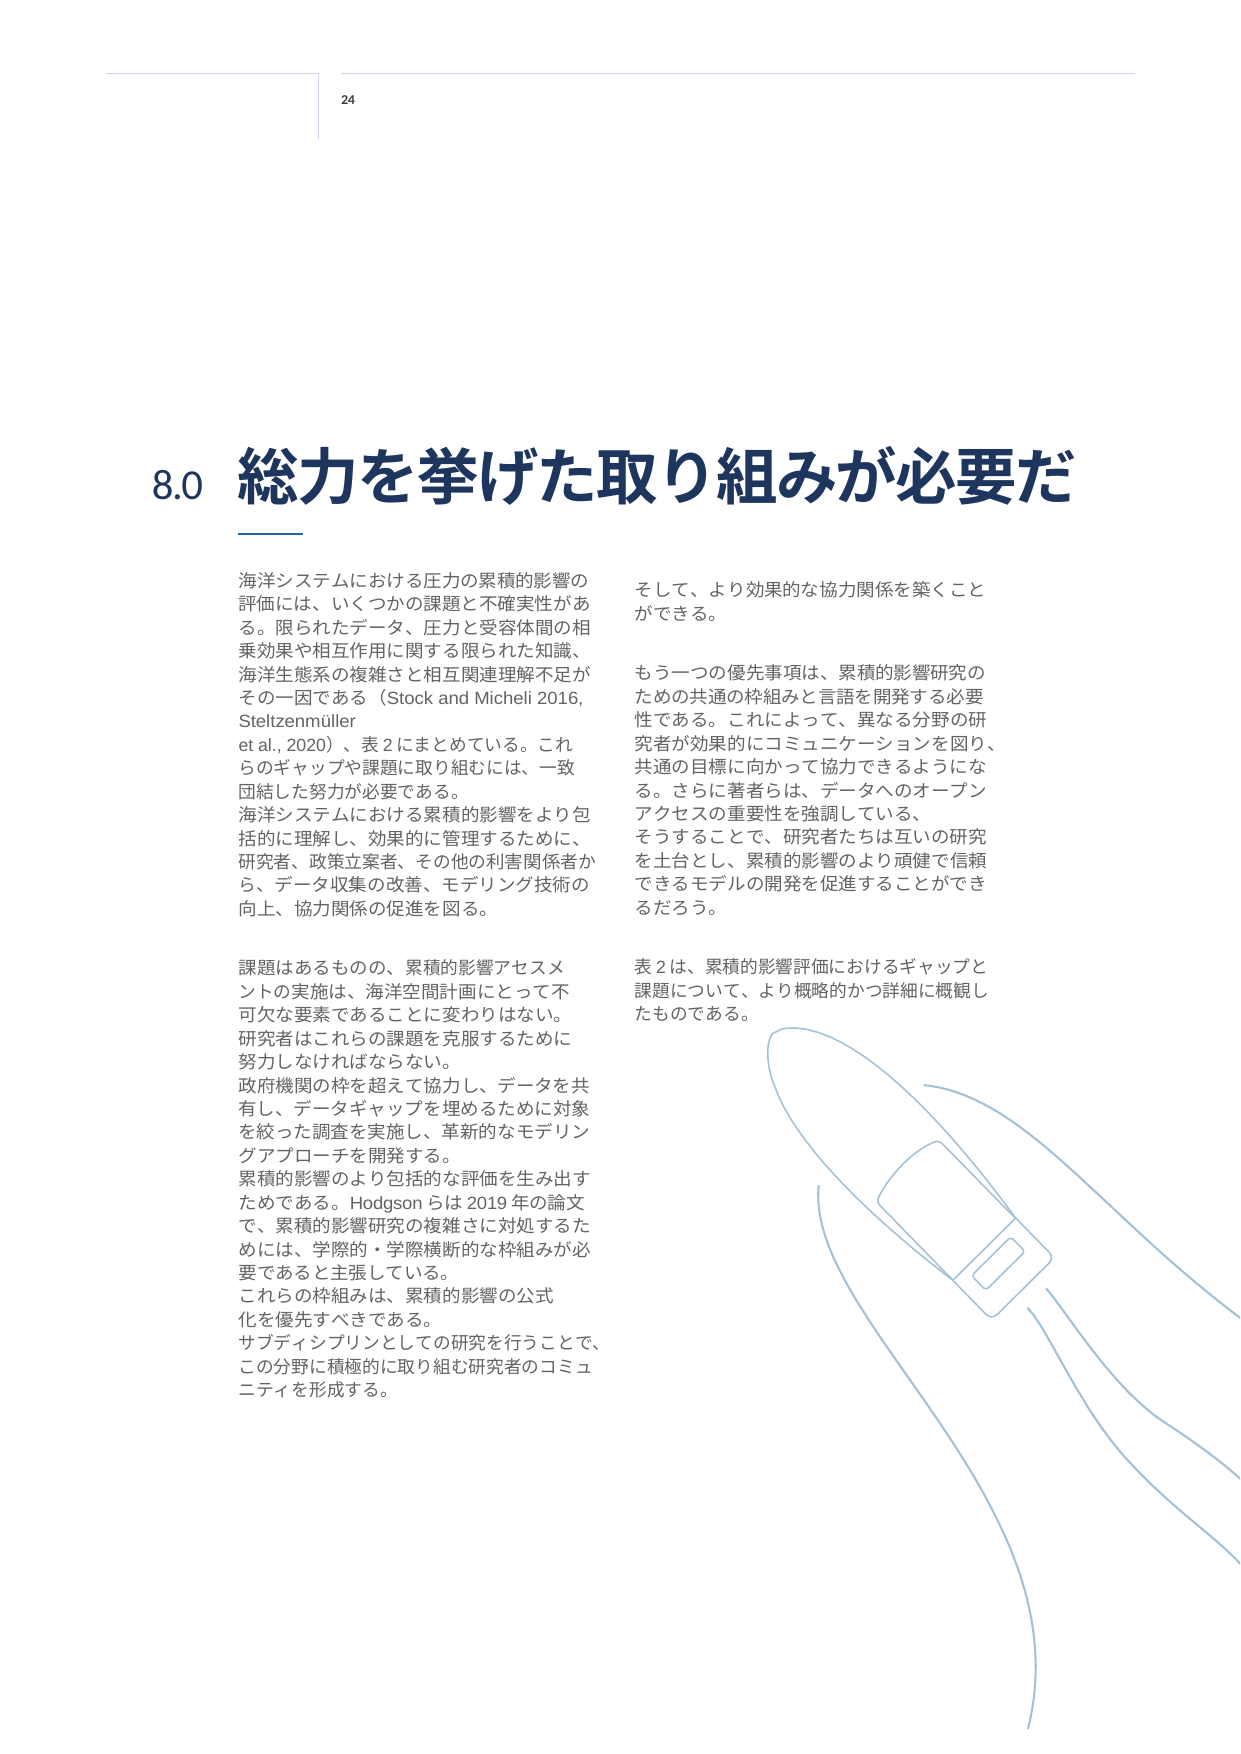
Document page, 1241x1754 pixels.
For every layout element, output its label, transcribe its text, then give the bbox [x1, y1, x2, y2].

text 累積的影響のより包括的な評価を生み出すためである。Hodgsonらは2019年の論文で、累積的影響研究の複雑さに対処するためには、学際的・学際横断的な枠組みが必要であると主張している。 [238, 1169, 602, 1283]
text もう一つの優先事項は、累積的影響研究のための共通の枠組みと言語を開発する必要性である。これによって、異なる分野の研究者が効果的にコミュニケーションを図り、共通の目標に向かって協力できるようになる。さらに著者らは、データへのオープンアクセスの重要性を強調している、 [634, 663, 1001, 824]
text サブディシプリンとしての研究を行うことで、この分野に積極的に取り組む研究者のコミュニティを形成する。 [238, 1333, 602, 1400]
text 海洋システムにおける累積的影響をより包括的に理解し、効果的に管理するために、研究者、政策立案者、その他の利害関係者から、データ収集の改善、モデリング技術の向上、協力関係の促進を図る。 [238, 805, 599, 919]
text 表2は、累積的影響評価におけるギャップと課題について、より概略的かつ詳細に概観したものである。 [634, 957, 990, 1024]
subtitle 総力を挙げた取り組みが必要だ [152, 440, 1211, 515]
text 海洋システムにおける圧力の累積的影響の評価には、いくつかの課題と不確実性がある。限られたデータ、圧力と受容体間の相乗効果や相互作用に関する限られた知識、海洋生態系の複雑さと相互関連理解不足がその一因である（Stock and Micheli 2016, Steltzenmüller [238, 571, 602, 732]
text そうすることで、研究者たちは互いの研究を土台とし、累積的影響のより頑健で信頼できるモデルの開発を促進することができるだろう。 [634, 827, 990, 918]
text これらの枠組みは、累積的影響の公式化を優先すべきである。 [238, 1286, 569, 1330]
text 政府機関の枠を超えて協力し、データを共有し、データギャップを埋めるために対象を絞った調査を実施し、革新的なモデリングアプローチを開発する。 [238, 1075, 602, 1166]
text et al., 2020）、表2にまとめている。これらのギャップや課題に取り組むには、一致団結した努力が必要である。 [238, 734, 578, 802]
text そして、より効果的な協力関係を築くことができる。 [634, 580, 990, 624]
text 課題はあるものの、累積的影響アセスメントの実施は、海洋空間計画にとって不可欠な要素であることに変わりはない。研究者はこれらの課題を克服するために努力しなければならない。 [238, 958, 578, 1072]
